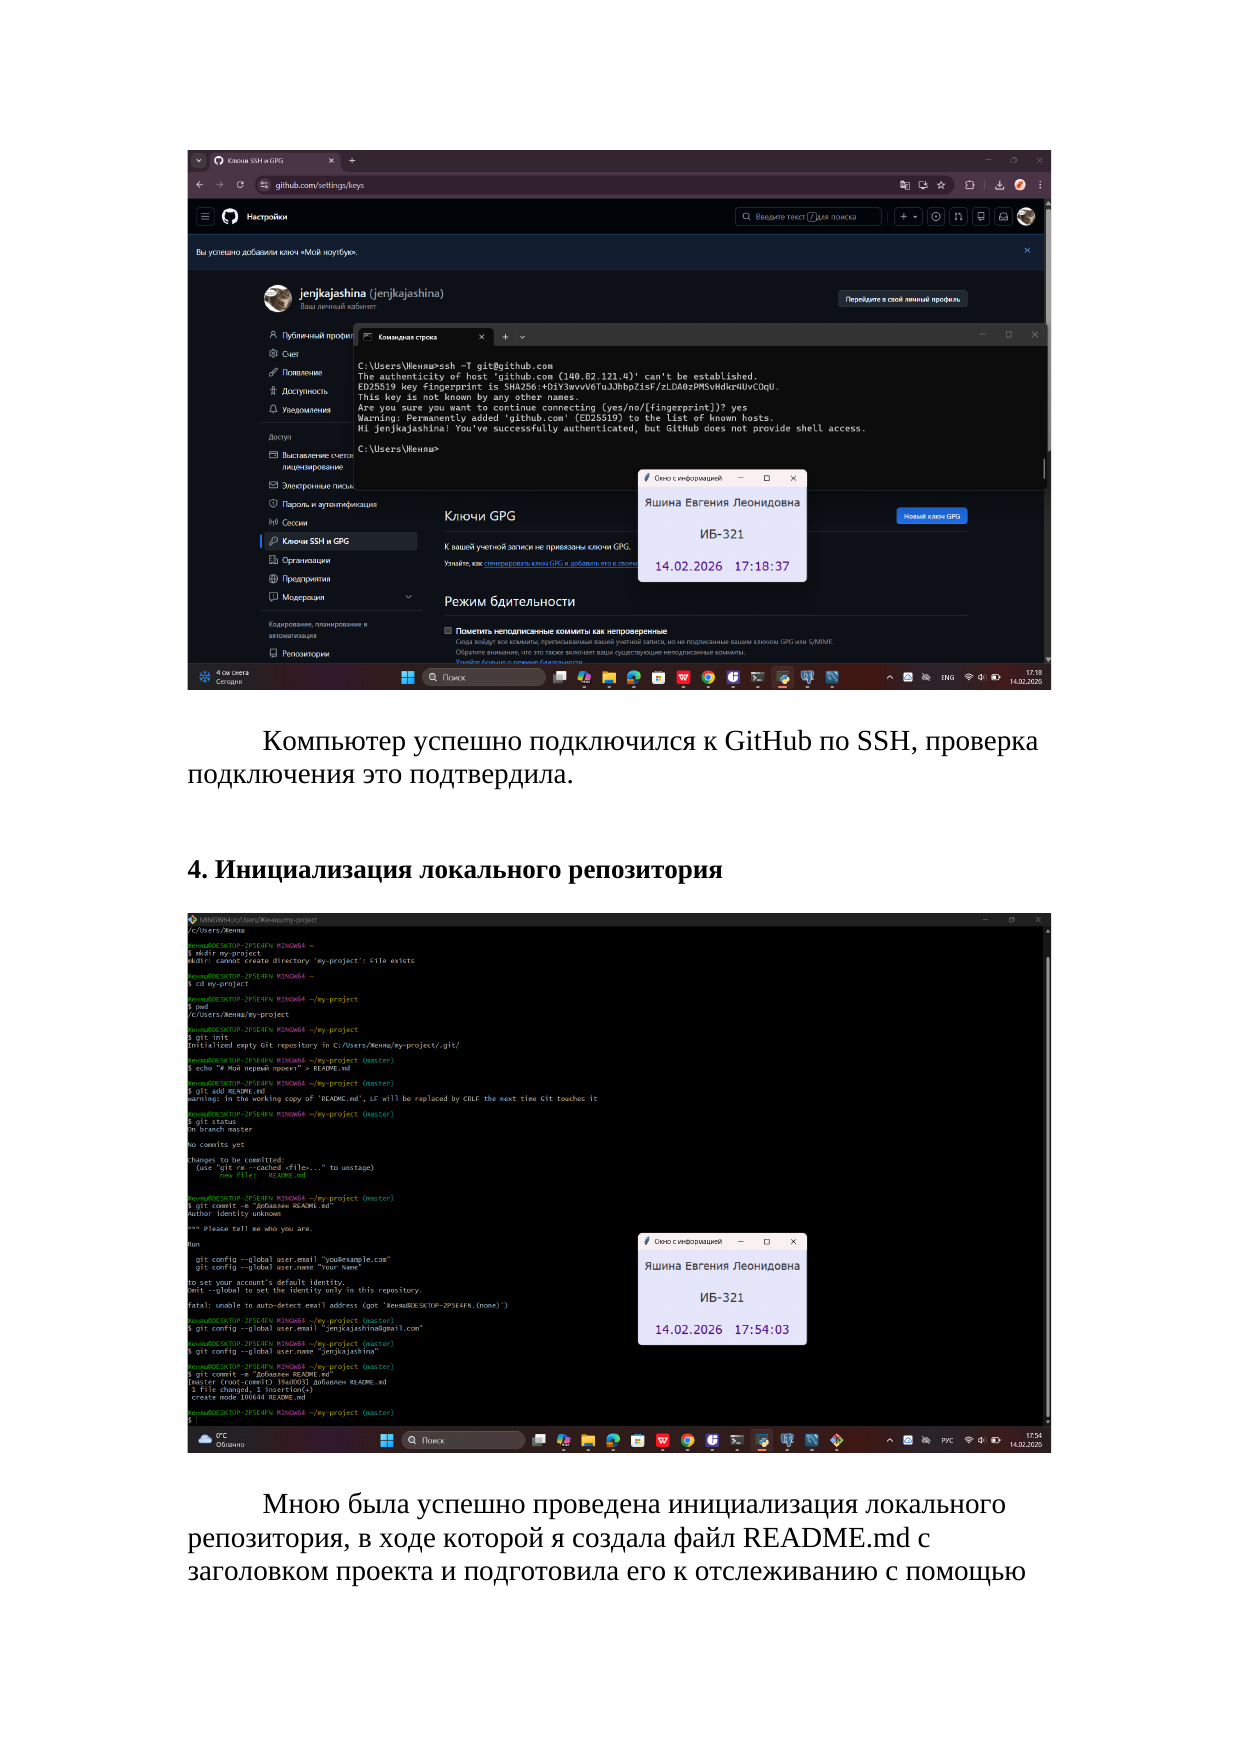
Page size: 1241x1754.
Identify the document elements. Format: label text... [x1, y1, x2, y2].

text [187, 1486, 1053, 1587]
picture [187, 913, 1052, 1453]
subtitle 4. Инициализация локального репозитория [187, 853, 1053, 884]
text Компьютер успешно подключился к GitHub по SSH, проверка подключения это подтвердила. [187, 723, 1053, 790]
picture [187, 150, 1052, 690]
